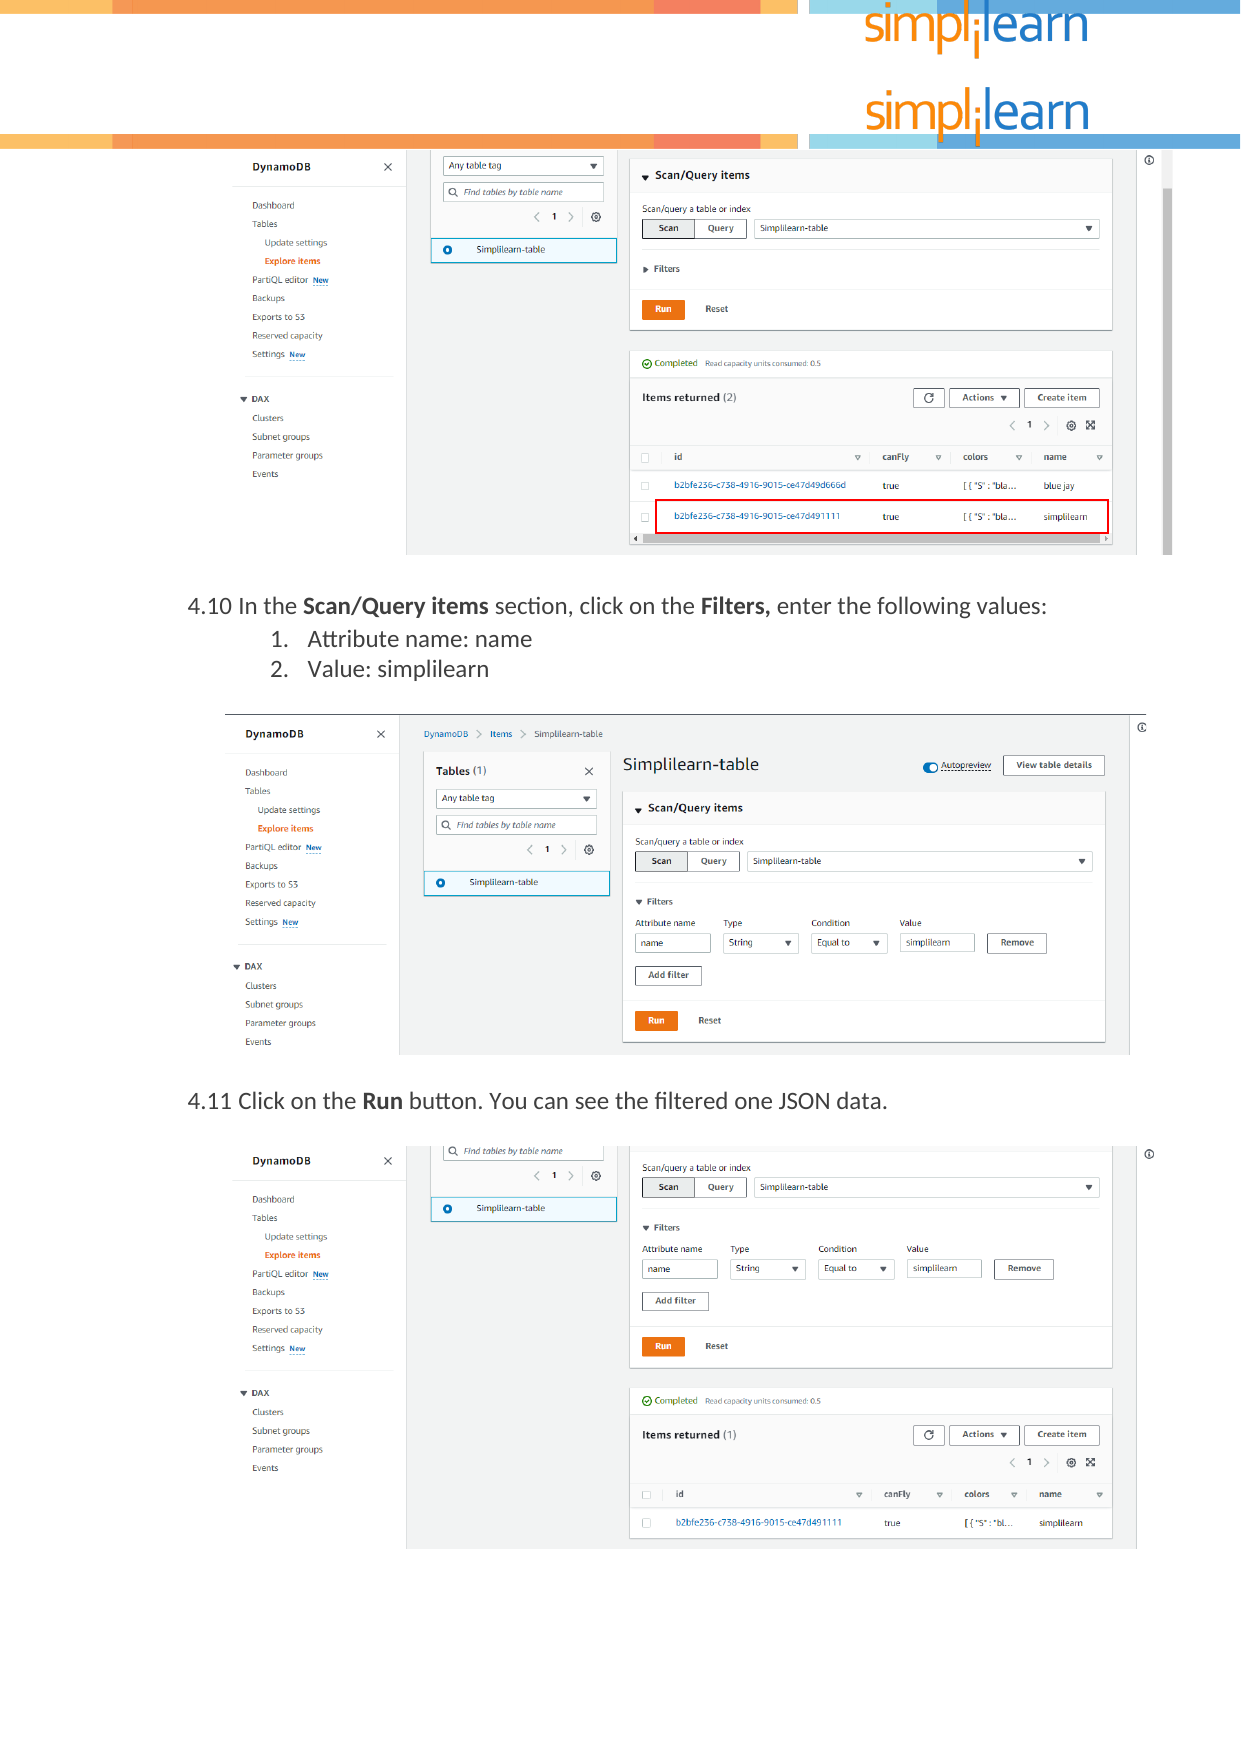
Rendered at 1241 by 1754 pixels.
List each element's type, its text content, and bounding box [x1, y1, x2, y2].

list In the Scan/Query items section, click on the Filters, enter the following values: [187, 590, 1090, 620]
list Click on the Run button. You can see the filtered one JSON data. [187, 1085, 1090, 1115]
list Value: simplilearn [270, 653, 1090, 684]
picture [232, 1146, 1156, 1549]
list Attribute name: name [270, 623, 1090, 653]
picture [0, 0, 1241, 61]
picture [0, 87, 1241, 149]
picture [232, 150, 1173, 555]
picture [225, 714, 1147, 1055]
